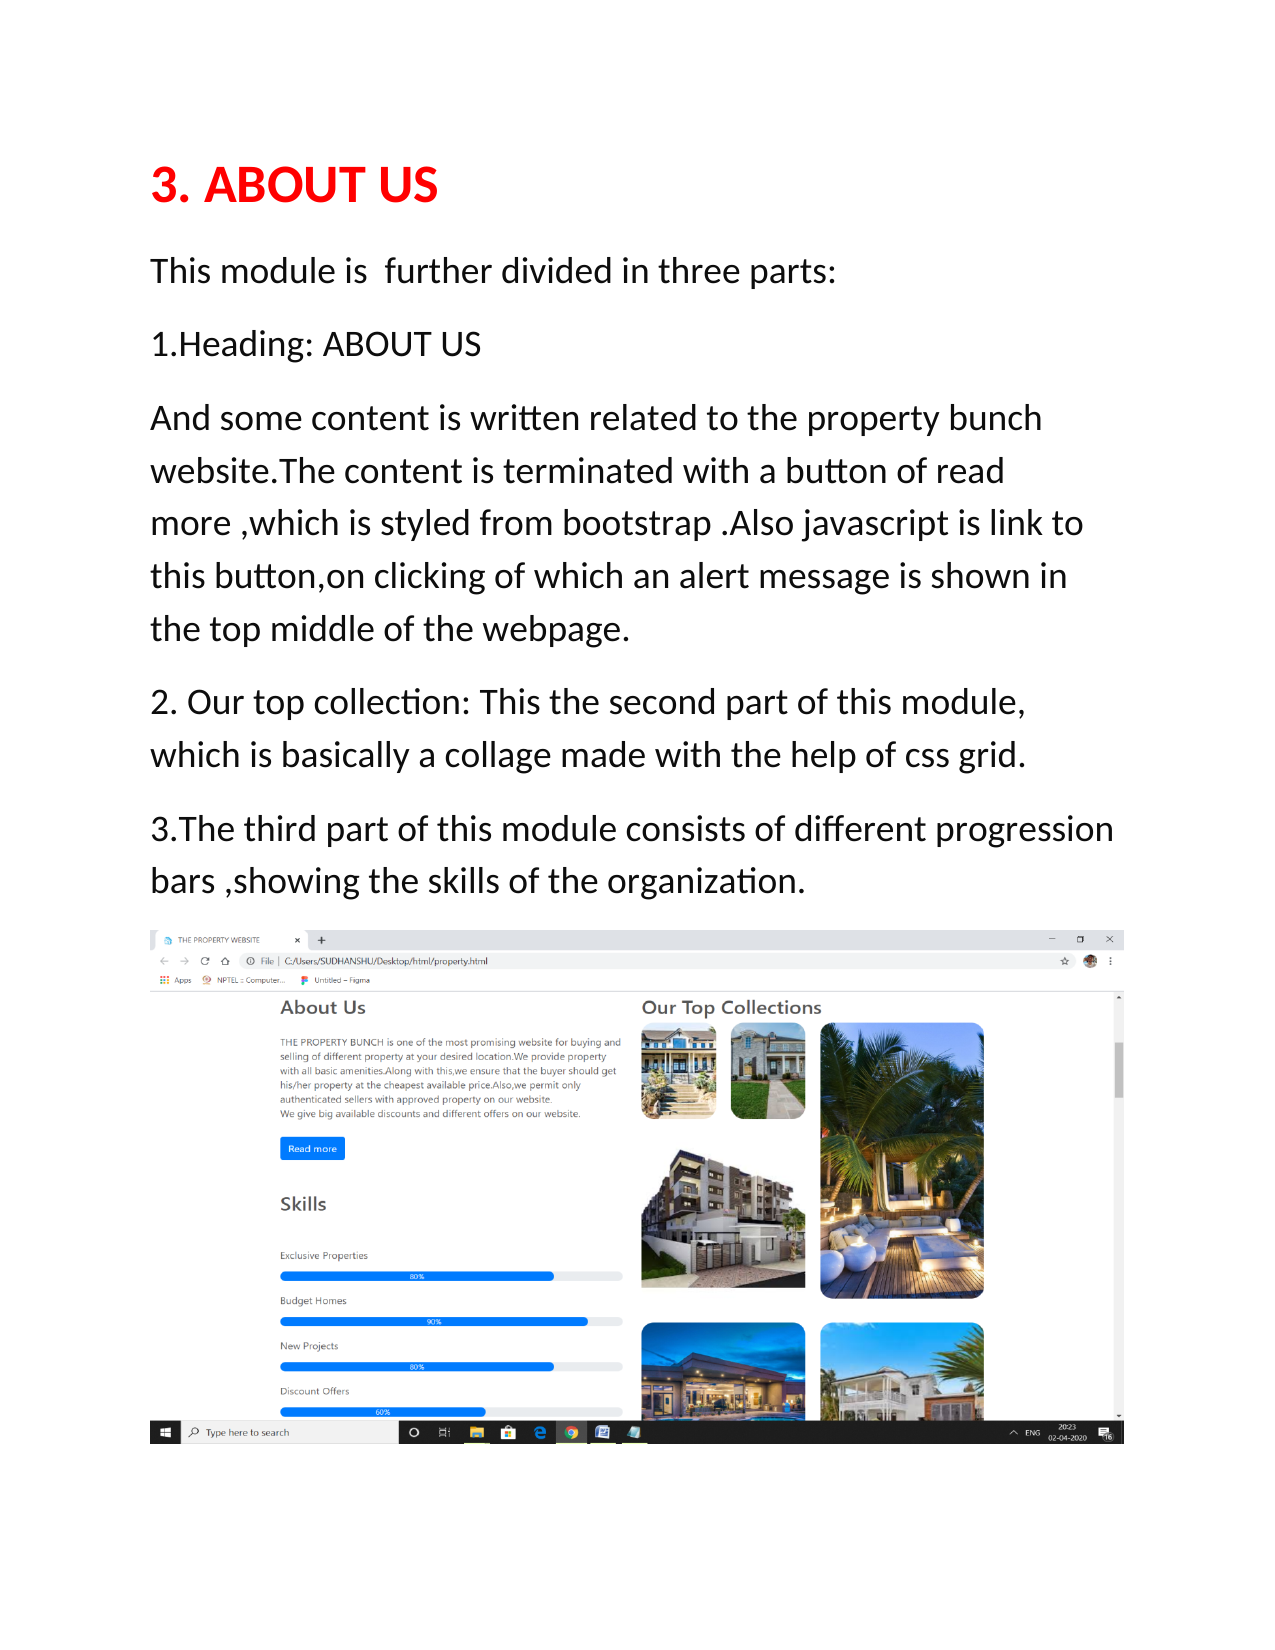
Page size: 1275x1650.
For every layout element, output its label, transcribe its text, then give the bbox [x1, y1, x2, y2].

picture [150, 930, 1124, 1444]
text 2. Our top collection: This the second part of this module, which is basically a collage made with the help of css grid. [150, 678, 1125, 777]
text 3.The third part of this module consists of different progression bars ,showing the skills of the organization. [150, 804, 1125, 903]
text And some content is written related to the property bunch website.The content is terminated with a button of read more ,which is styled from bootstrap .Also javascript is link to this button,on clicking of which an alert message is shown in the top middle of the webpage. [150, 394, 1125, 651]
text 1.Heading: ABOUT US [150, 320, 1125, 366]
text This module is further divided in three parts: [150, 247, 1125, 293]
text 3. ABOUT US [150, 150, 1125, 216]
